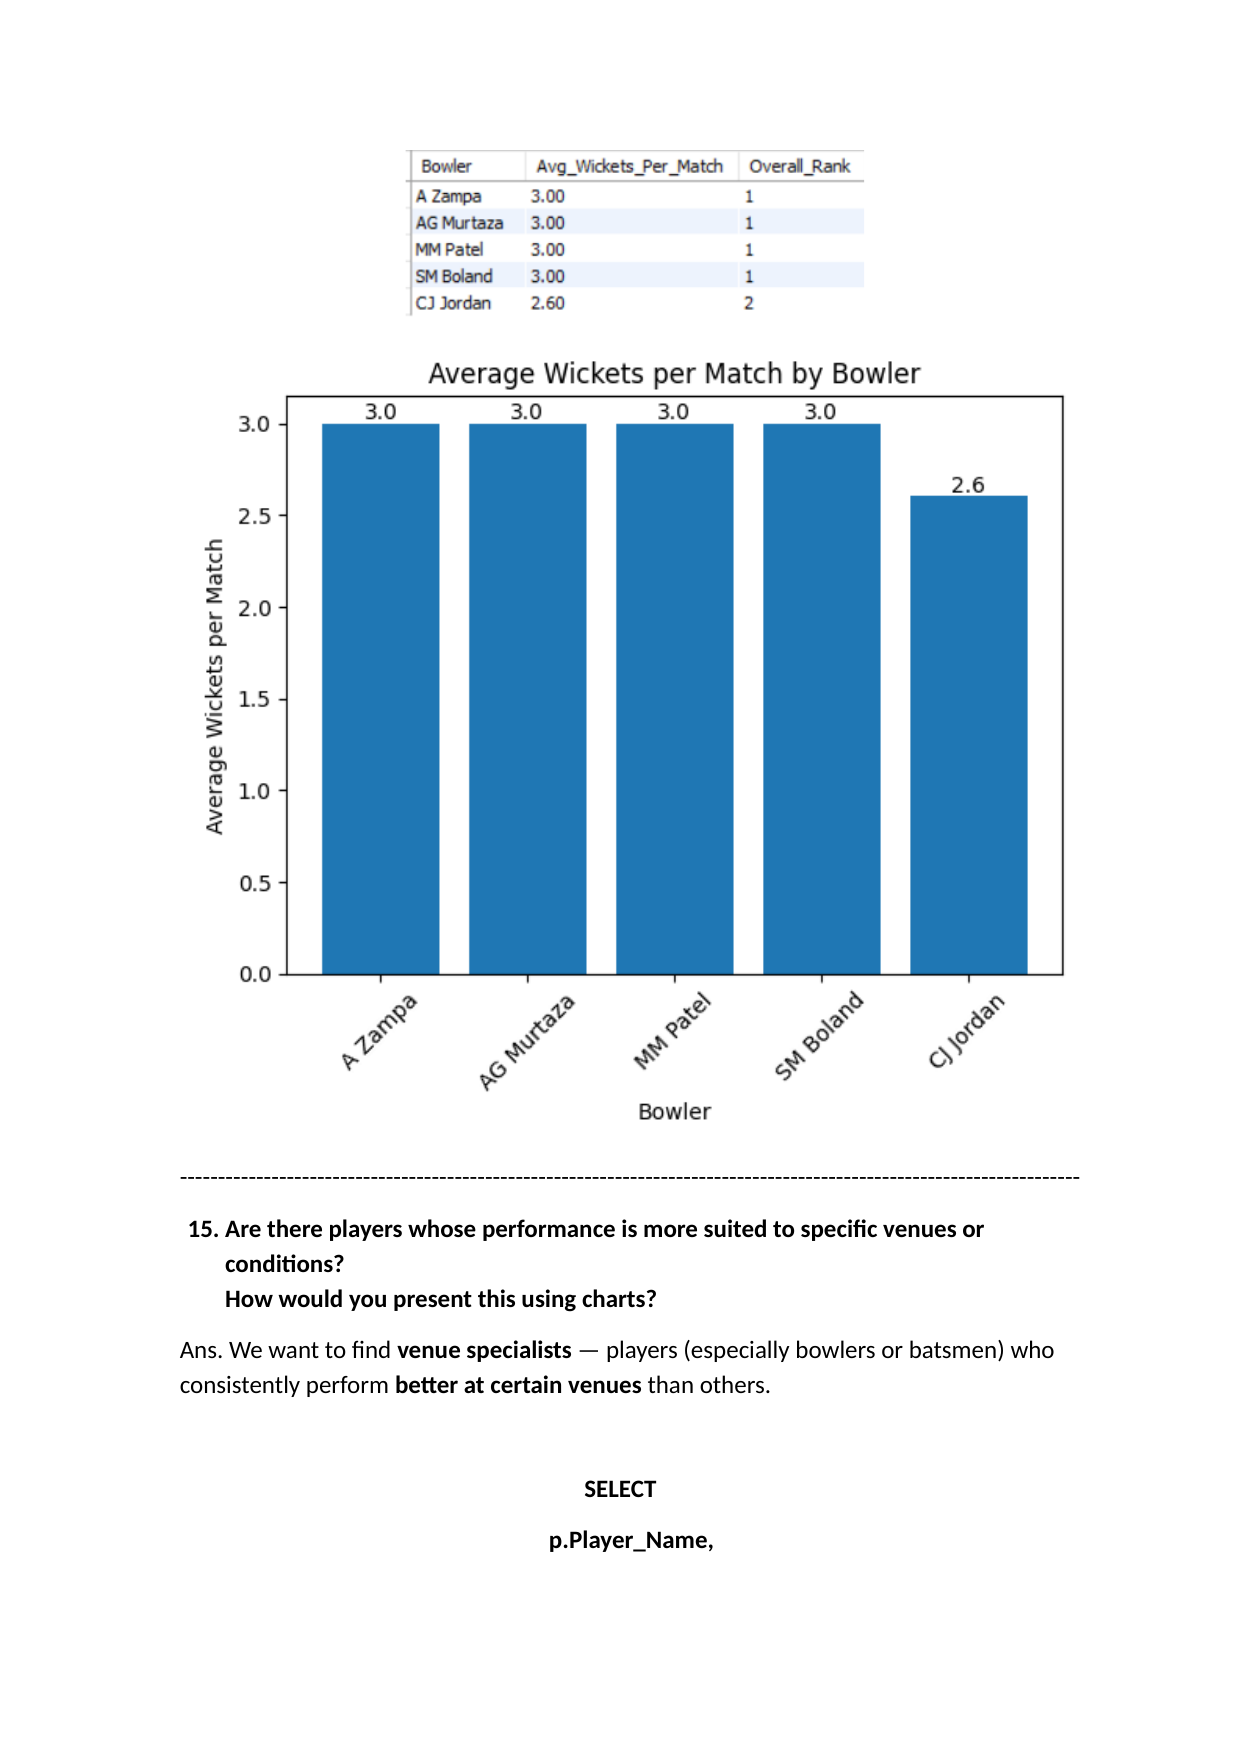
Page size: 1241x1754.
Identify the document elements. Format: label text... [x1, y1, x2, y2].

text Ans. We want to find venue specialists — players (especially bowlers or batsmen) who consistently perform better at certain venues than others. [179, 1334, 1090, 1400]
text p.Player_Name, [150, 1524, 1090, 1555]
text ---------------------------------------------------------------------------------------------------------------------- [179, 1161, 1090, 1192]
text SELECT [150, 1473, 1090, 1503]
picture [405, 150, 865, 325]
picture [192, 346, 1078, 1140]
list Are there players whose performance is more suited to specific venues or conditions? How would you present this using charts? [187, 1213, 1090, 1313]
